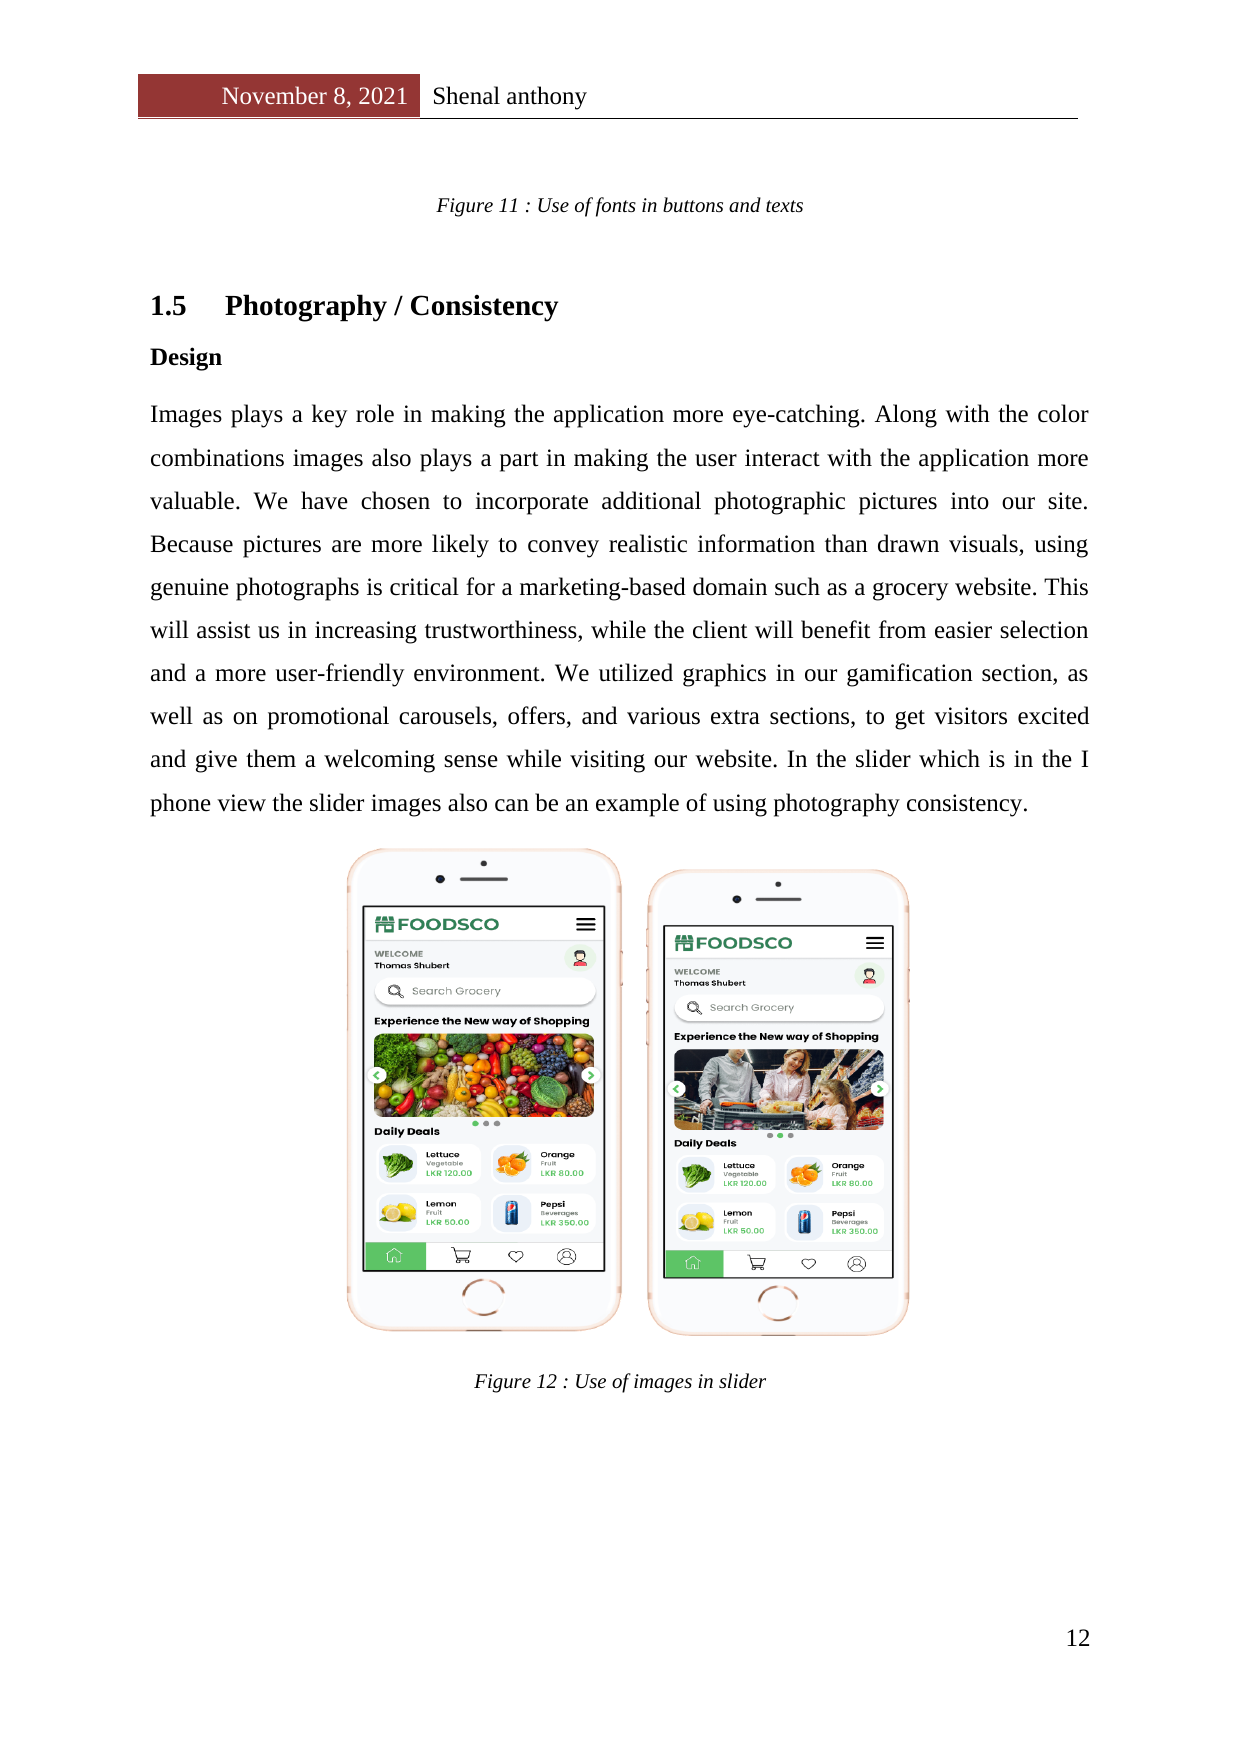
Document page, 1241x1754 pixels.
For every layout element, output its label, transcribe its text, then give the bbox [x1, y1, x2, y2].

text Figure 11 : Use of fonts in buttons and texts [150, 193, 1090, 217]
subtitle Design [150, 342, 1090, 371]
subtitle 1.5 Photography / Consistency [150, 288, 1090, 321]
picture [643, 867, 910, 1336]
text Images plays a key role in making the application more eye-catching. Along with the color combinations images also plays a part in making the user interact with the application more valuable. We have chosen to incorporate additional photographic pictures into our site. Because pictures are more likely to convey realistic information than drawn visuals, using genuine photographs is critical for a marketing-based domain such as a grocery website. This will assist us in increasing trustworthiness, while the client will benefit from easier selection and a more user-friendly environment. We utilized graphics in our gamification section, as well as on promotional carousels, offers, and various extra sections, to get visitors excited and give them a welcoming sense while visiting our website. In the slider which is in the I phone view the slider images also can be an example of using photography consistency. [150, 399, 1090, 816]
picture [346, 844, 627, 1336]
